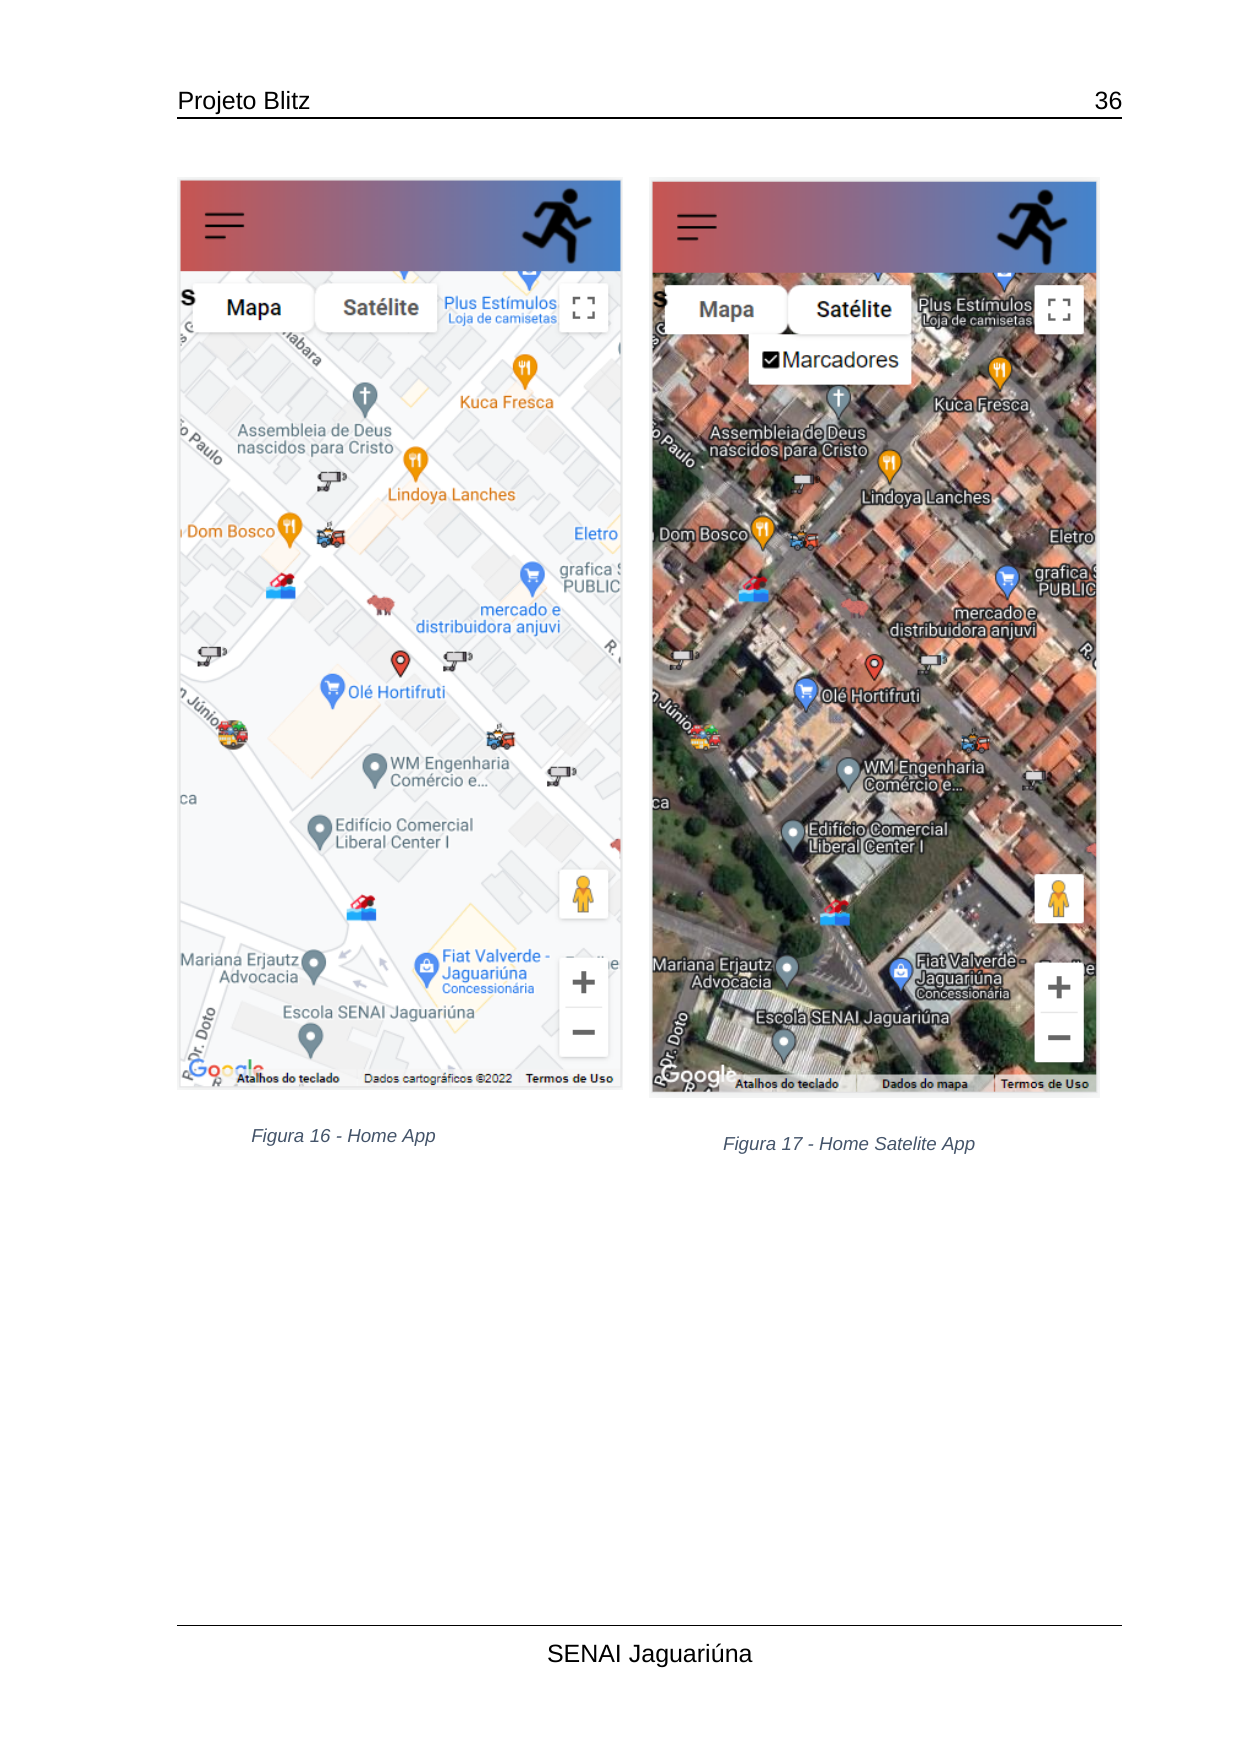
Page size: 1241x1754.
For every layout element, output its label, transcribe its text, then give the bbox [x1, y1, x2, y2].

table_header Figura 16 - Home App [166, 177, 638, 1175]
picture [649, 177, 1100, 1098]
picture [177, 177, 623, 1090]
table_header Figura 17 - Home Satelite App [638, 177, 1111, 1175]
